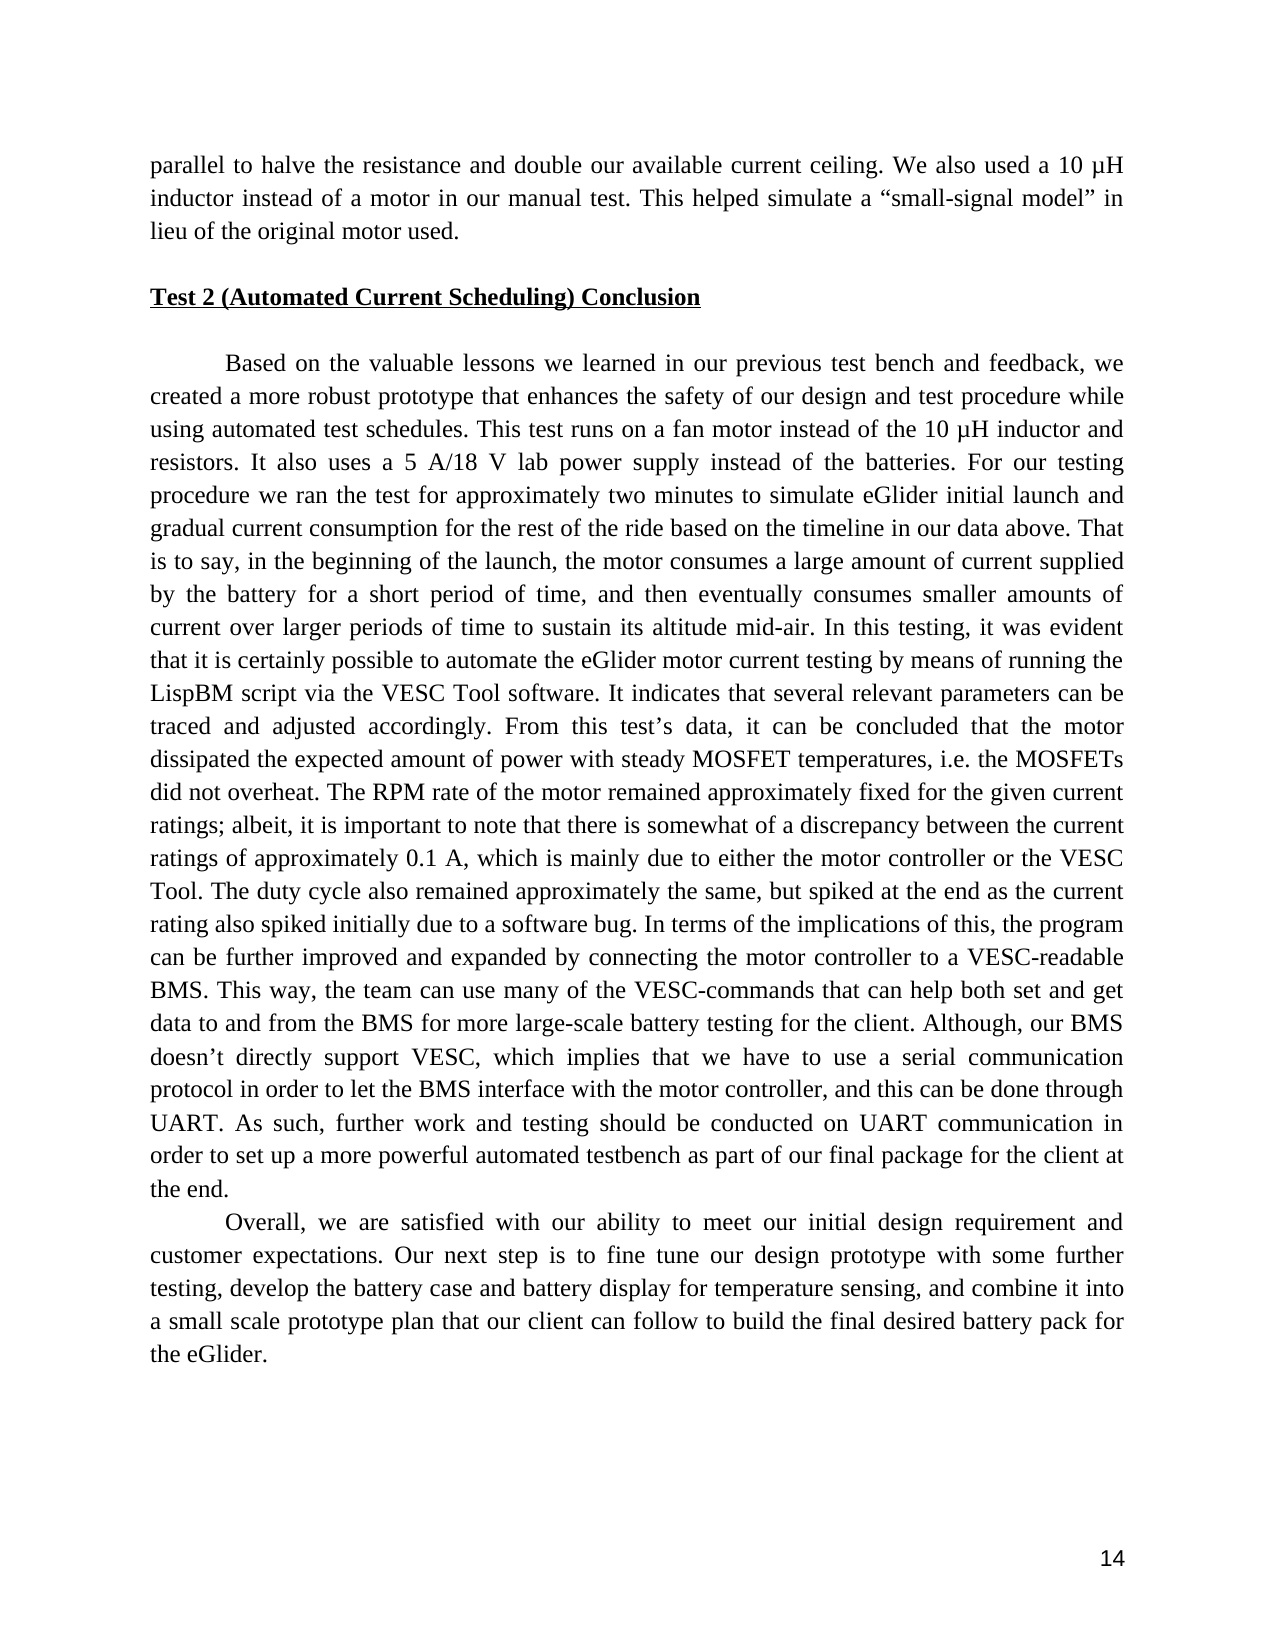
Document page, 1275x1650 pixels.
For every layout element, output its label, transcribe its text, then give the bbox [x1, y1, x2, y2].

text Test 2 (Automated Current Scheduling) Conclusion [150, 249, 1125, 311]
text Based on the valuable lessons we learned in our previous test bench and feedback, we created a more robust prototype that enhances the safety of our design and test procedure while using automated test schedules. This test runs on a fan motor instead of the 10 µH inductor and resistors. It also uses a 5 A/18 V lab power supply instead of the batteries. For our testing procedure we ran the test for approximately two minutes to simulate eGlider initial launch and gradual current consumption for the rest of the ride based on the timeline in our data above. That is to say, in the beginning of the launch, the motor consumes a large amount of current supplied by the battery for a short period of time, and then eventually consumes smaller amounts of current over larger periods of time to sustain its altitude mid-air. In this testing, it was evident that it is certainly possible to automate the eGlider motor current testing by means of running the LispBM script via the VESC Tool software. It indicates that several relevant parameters can be traced and adjusted accordingly. From this test’s data, it can be concluded that the motor dissipated the expected amount of power with steady MOSFET temperatures, i.e. the MOSFETs did not overheat. The RPM rate of the motor remained approximately fixed for the given current ratings; albeit, it is important to note that there is somewhat of a discrepancy between the current ratings of approximately 0.1 A, which is mainly due to either the motor controller or the VESC Tool. The duty cycle also remained approximately the same, but spiked at the end as the current rating also spiked initially due to a software bug. In terms of the implications of this, the program can be further improved and expanded by connecting the motor controller to a VESC-readable BMS. This way, the team can use many of the VESC-commands that can help both set and get data to and from the BMS for more large-scale battery testing for the client. Although, our BMS doesn’t directly support VESC, which implies that we have to use a serial communication protocol in order to let the BMS interface with the motor controller, and this can be done through UART. As such, further work and testing should be conducted on UART communication in order to set up a more powerful automated testbench as part of our final package for the client at the end. [150, 348, 1125, 1202]
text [150, 150, 1125, 245]
text Overall, we are satisfied with our ability to meet our initial design requirement and customer expectations. Our next step is to fine tune our design prototype with some further testing, develop the battery case and battery display for temperature sensing, and combine it into a small scale prototype plan that our client can follow to build the final desired battery pack for the eGlider. [150, 1207, 1125, 1367]
